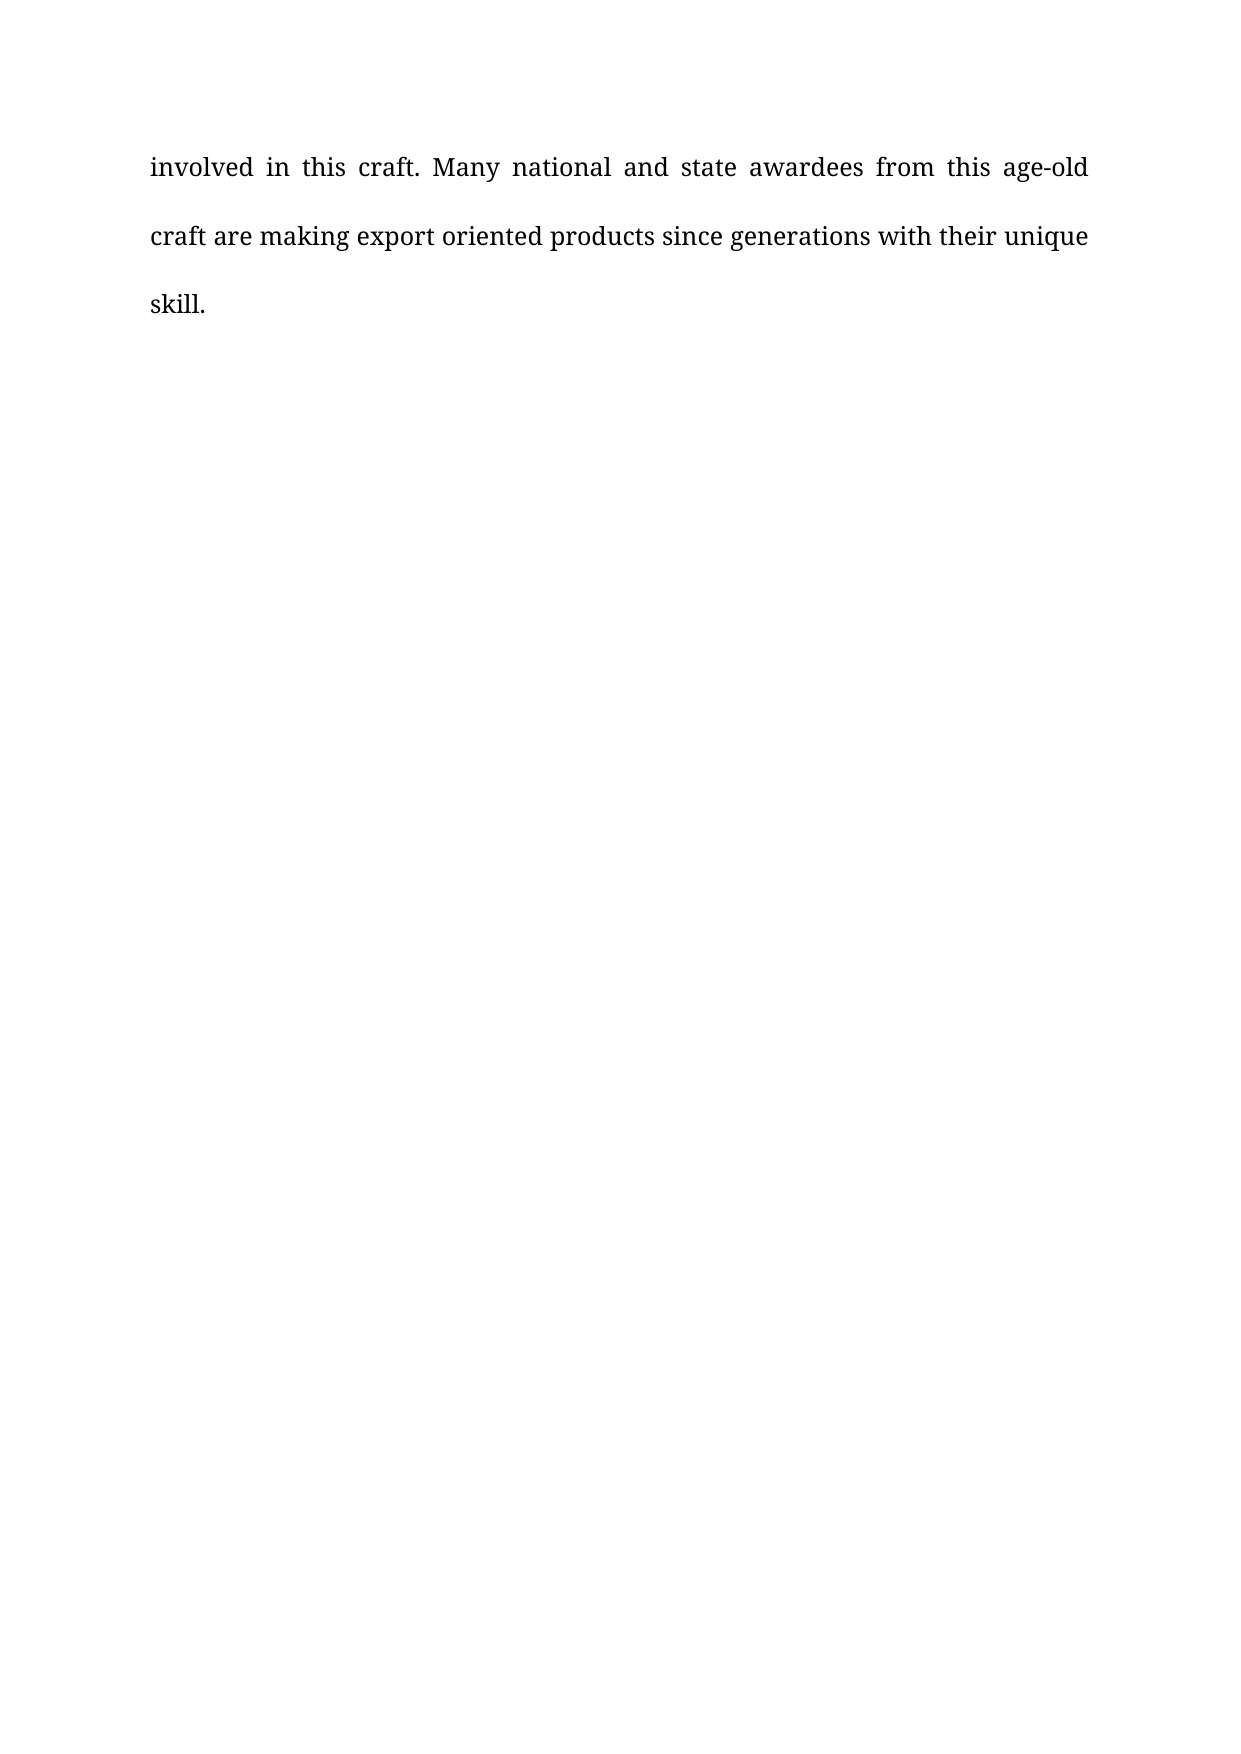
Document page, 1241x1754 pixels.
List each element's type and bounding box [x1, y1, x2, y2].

text [150, 150, 1090, 320]
